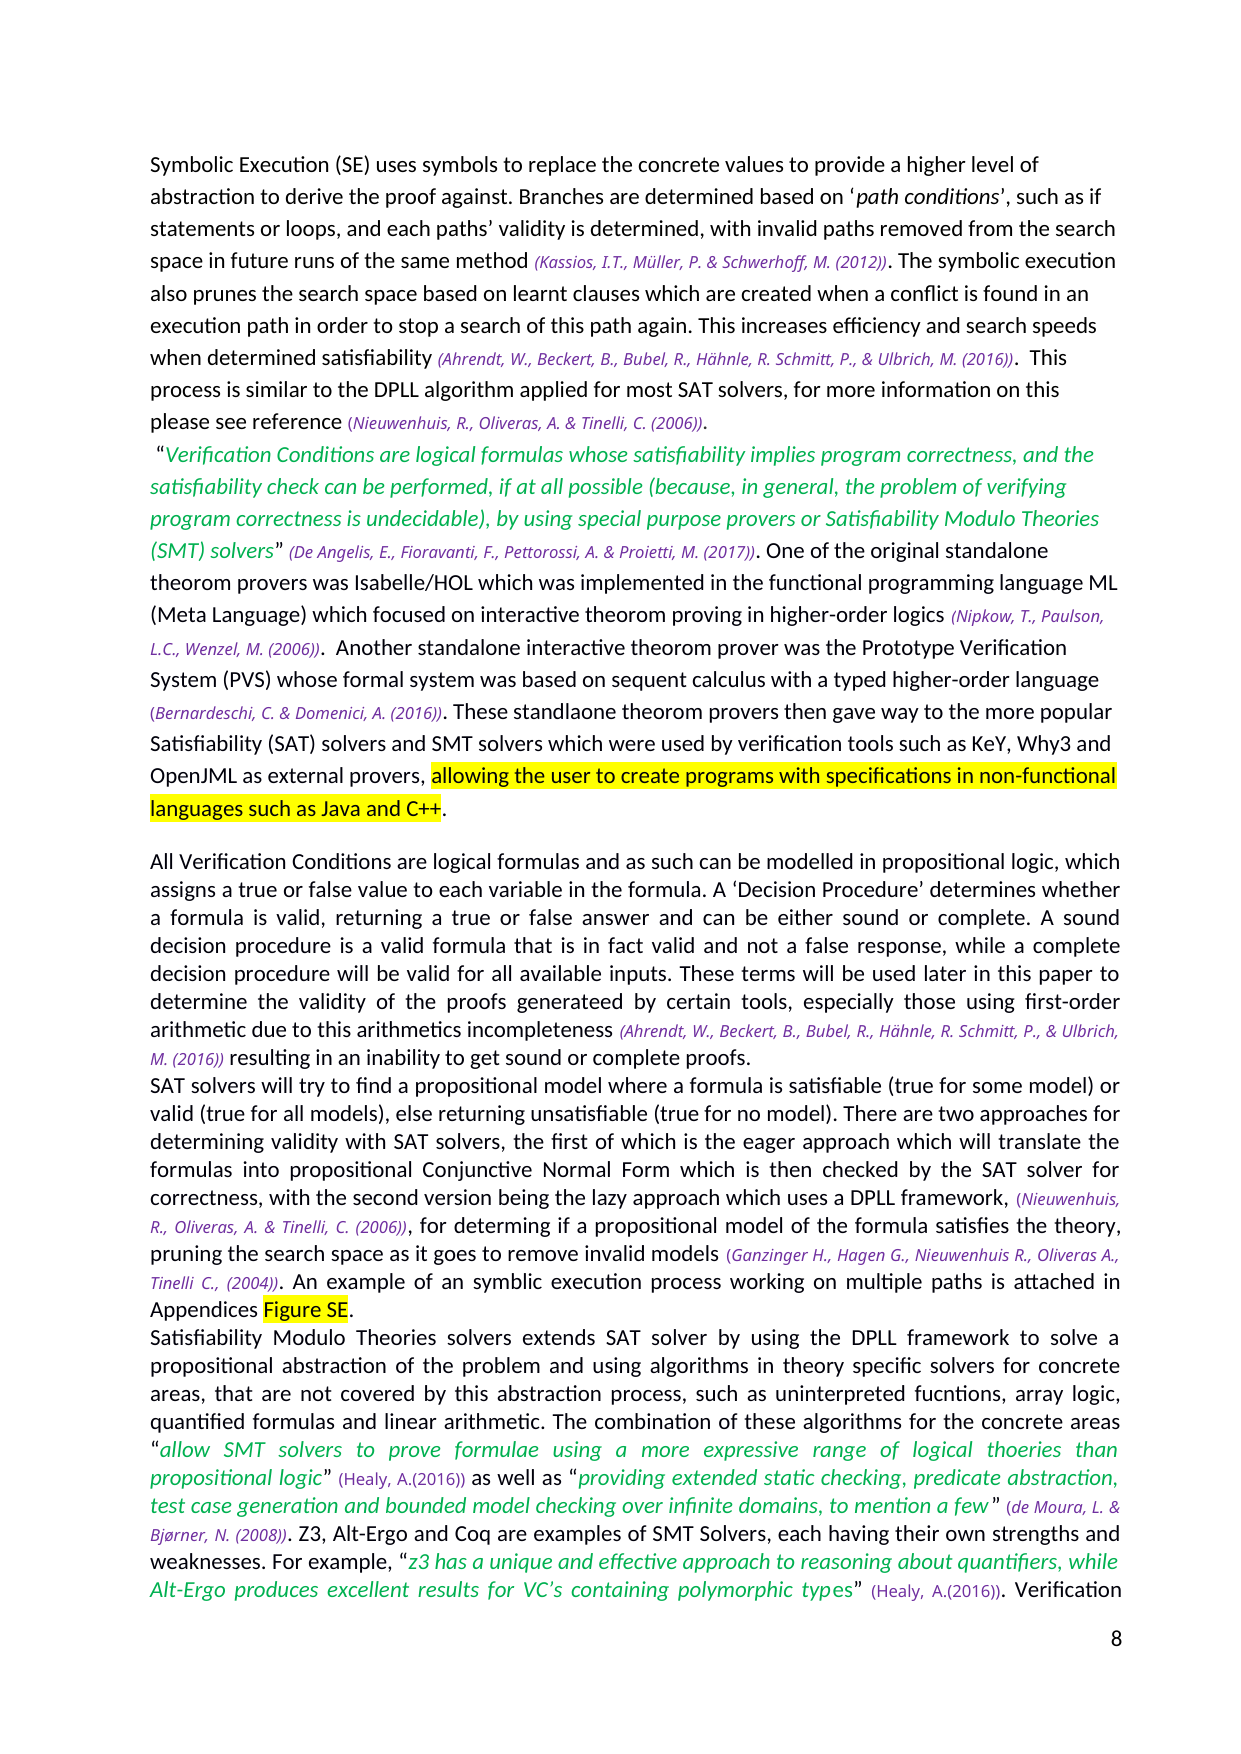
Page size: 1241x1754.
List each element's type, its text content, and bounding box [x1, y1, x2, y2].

list “Verification Conditions are logical formulas whose satisfiability implies program correctness, and the satisfiability check can be performed, if at all possible (because, in general, the problem of verifying program correctness is undecidable), by using special purpose provers or Satisfiability Modulo Theories (SMT) solvers” (De Angelis, E., Fioravanti, F., Pettorossi, A. & Proietti, M. (2017)). One of the original standalone theorom provers was Isabelle/HOL which was implemented in the functional programming language ML (Meta Language) which focused on interactive theorom proving in higher-order logics (Nipkow, T., Paulson, L.C., Wenzel, M. (2006)). Another standalone interactive theorom prover was the Prototype Verification System (PVS) whose formal system was based on sequent calculus with a typed higher-order language (Bernardeschi, C. & Domenici, A. (2016)). These standlaone theorom provers then gave way to the more popular Satisfiability (SAT) solvers and SMT solvers which were used by verification tools such as KeY, Why3 and OpenJML as external provers, allowing the user to create programs with specifications in non-functional languages such as Java and C++. [150, 440, 1122, 822]
list Symbolic Execution (SE) uses symbols to replace the concrete values to provide a higher level of abstraction to derive the proof against. Branches are determined based on ‘path conditions’, such as if statements or loops, and each paths’ validity is determined, with invalid paths removed from the search space in future runs of the same method (Kassios, I.T., Müller, P. & Schwerhoff, M. (2012)). The symbolic execution also prunes the search space based on learnt clauses which are created when a conflict is found in an execution path in order to stop a search of this path again. This increases efficiency and search speeds when determined satisfiability (Ahrendt, W., Beckert, B., Bubel, R., Hähnle, R. Schmitt, P., & Ulbrich, M. (2016)). This process is similar to the DPLL algorithm applied for most SAT solvers, for more information on this please see reference (Nieuwenhuis, R., Oliveras, A. & Tinelli, C. (2006)). [150, 150, 1122, 436]
text SAT solvers will try to find a propositional model where a formula is satisfiable (true for some model) or valid (true for all models), else returning unsatisfiable (true for no model). There are two approaches for determining validity with SAT solvers, the first of which is the eager approach which will translate the formulas into propositional Conjunctive Normal Form which is then checked by the SAT solver for correctness, with the second version being the lazy approach which uses a DPLL framework, (Nieuwenhuis, R., Oliveras, A. & Tinelli, C. (2006)), for determing if a propositional model of the formula satisfies the theory, pruning the search space as it goes to remove invalid models (Ganzinger H., Hagen G., Nieuwenhuis R., Oliveras A., Tinelli C., (2004)). An example of an symblic execution process working on multiple paths is attached in Appendices Figure SE. [150, 1071, 1122, 1323]
text All Verification Conditions are logical formulas and as such can be modelled in propositional logic, which assigns a true or false value to each variable in the formula. A ‘Decision Procedure’ determines whether a formula is valid, returning a true or false answer and can be either sound or complete. A sound decision procedure is a valid formula that is in fact valid and not a false response, while a complete decision procedure will be valid for all available inputs. These terms will be used later in this paper to determine the validity of the proofs generateed by certain tools, especially those using first-order arithmetic due to this arithmetics incompleteness (Ahrendt, W., Beckert, B., Bubel, R., Hähnle, R. Schmitt, P., & Ulbrich, M. (2016)) resulting in an inability to get sound or complete proofs. [150, 847, 1122, 1071]
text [150, 1323, 1122, 1603]
